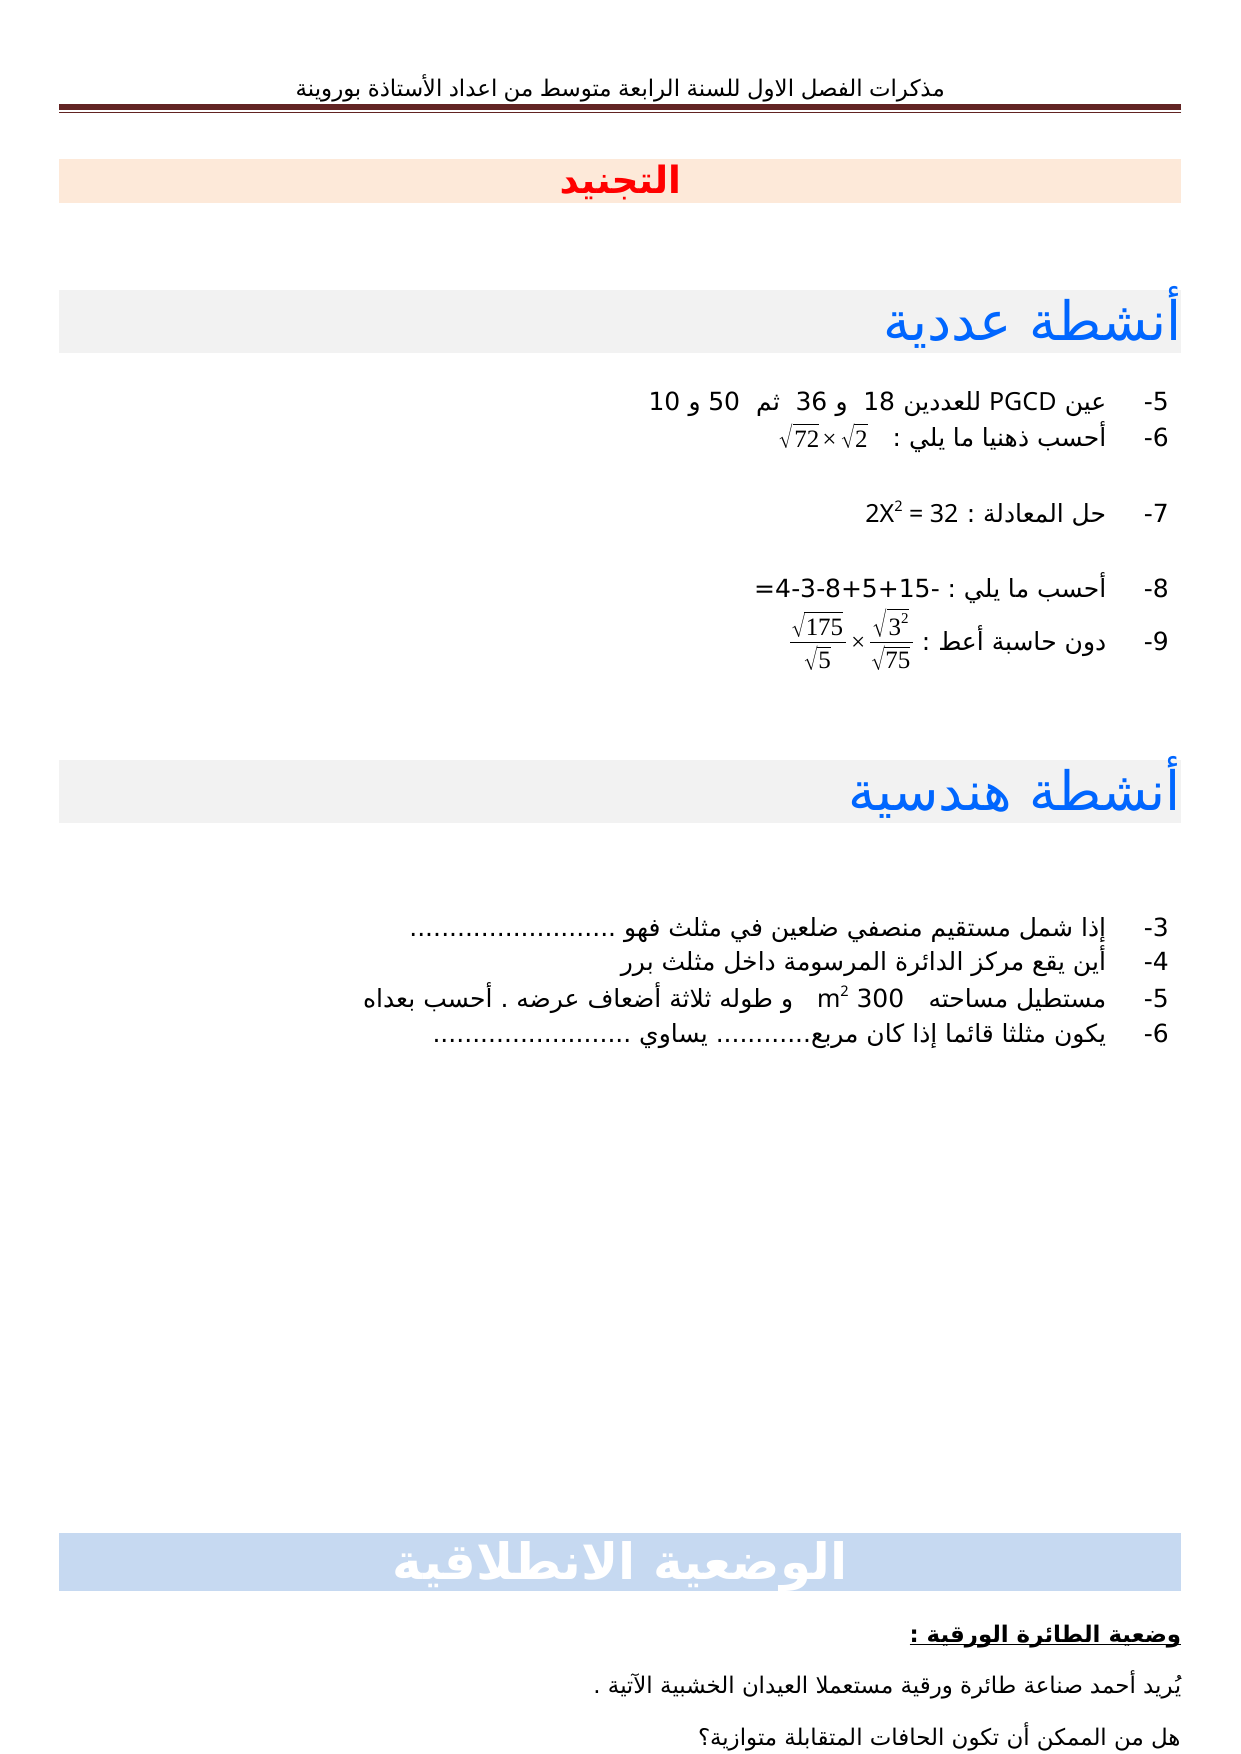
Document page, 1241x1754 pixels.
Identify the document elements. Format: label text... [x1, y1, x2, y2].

text التجنيد [59, 159, 1181, 203]
list مستطيل مساحته 300 m2 و طوله ثلاثة أضعاف عرضه . أحسب بعداه [59, 980, 1144, 1014]
list حل المعادلة : 2X2 = 32 [59, 496, 1144, 530]
list عين PGCD للعددين 18 و 36 ثم 50 و 10 [59, 383, 1144, 417]
text الوضعية الانطلاقية [59, 1533, 1181, 1591]
text وضعية الطائرة الورقية : [59, 1621, 1181, 1647]
text هل من الممكن أن تكون الحافات المتقابلة متوازية؟ [59, 1724, 1181, 1750]
list أحسب ما يلي : -15+5+8-3-4= [59, 574, 1144, 603]
list دون حاسبة أعط : [59, 608, 1144, 675]
list أين يقع مركز الدائرة المرسومة داخل مثلث برر [59, 947, 1144, 976]
text أنشطة هندسية [59, 760, 1181, 823]
list أحسب ذهنيا ما يلي : [59, 422, 1144, 452]
text أنشطة عددية [59, 290, 1181, 353]
list إذا شمل مستقيم منصفي ضلعين في مثلث فهو .......................... [59, 913, 1144, 942]
list يكون مثلثا قائما إذا كان مربع............ يساوي ......................... [59, 1019, 1144, 1049]
text يُريد أحمد صناعة طائرة ورقية مستعملا العيدان الخشبية الآتية . [59, 1672, 1181, 1699]
